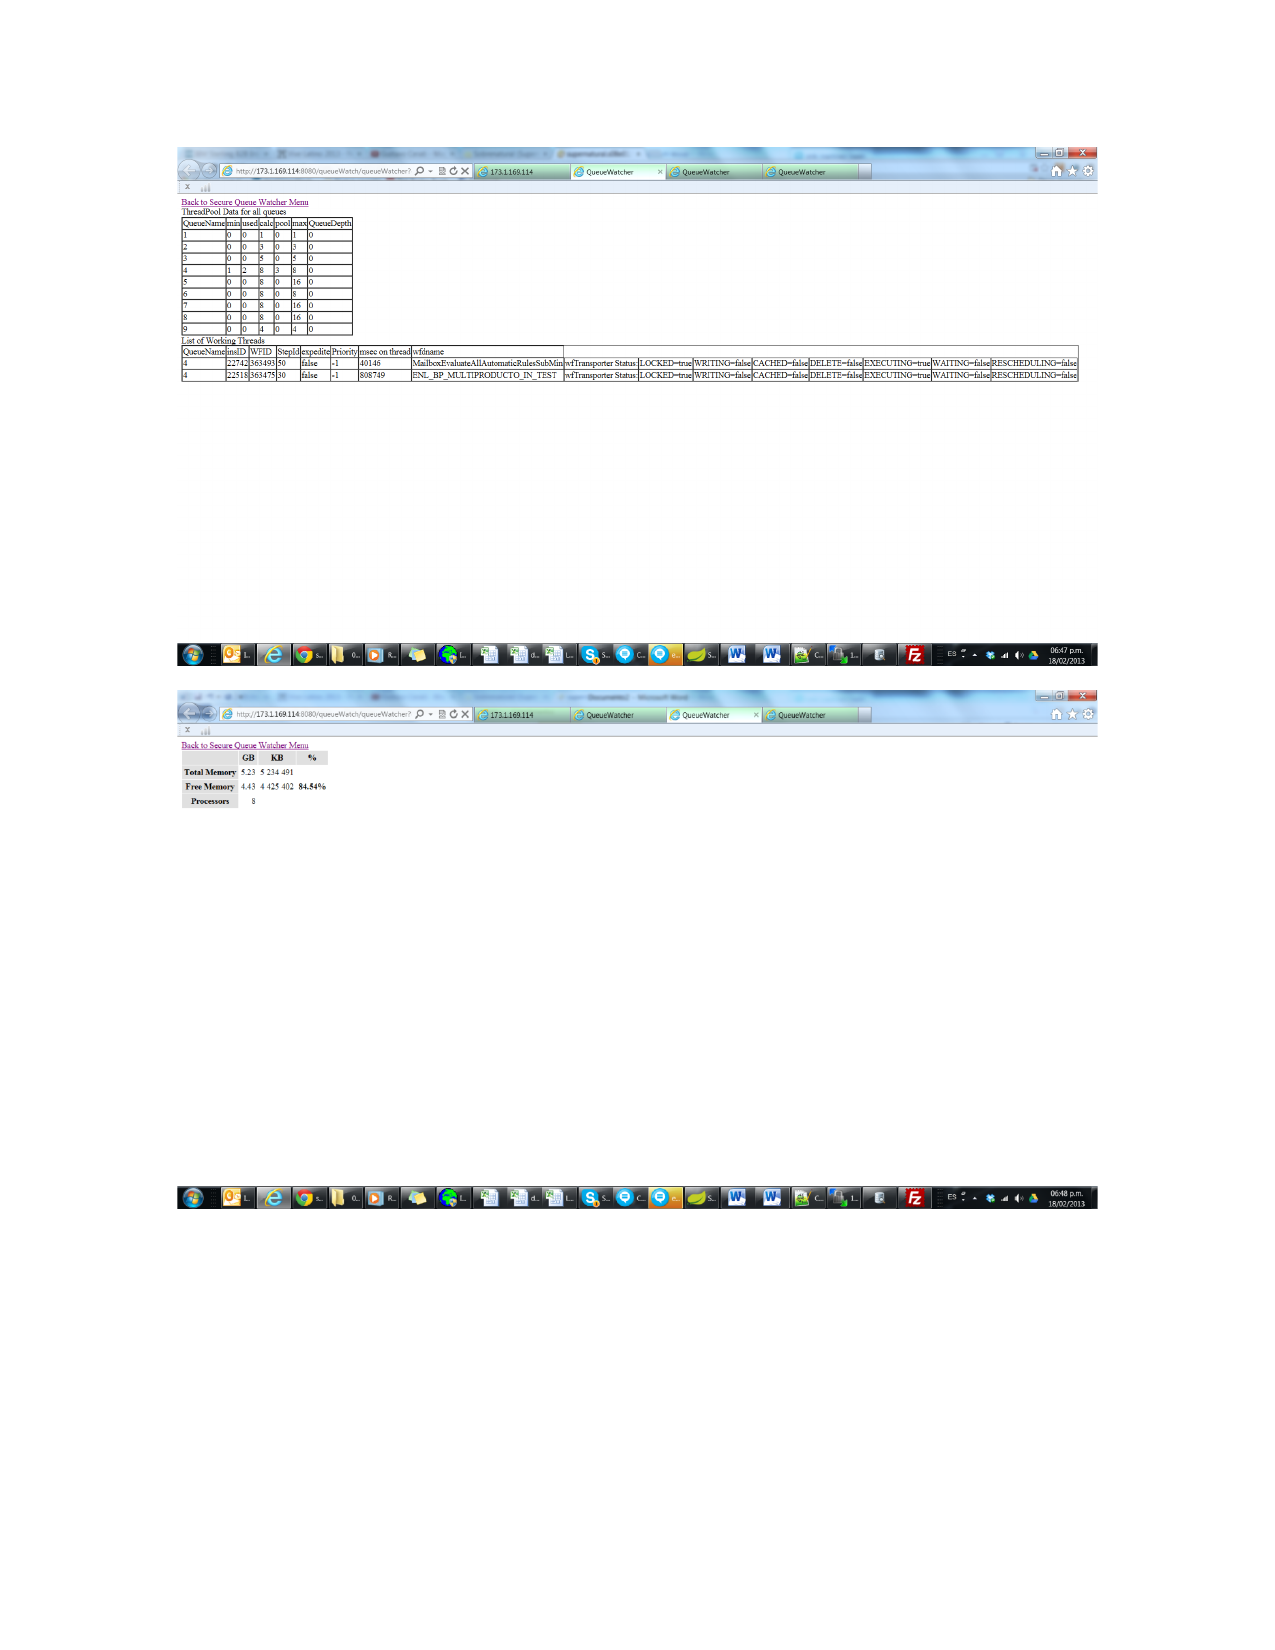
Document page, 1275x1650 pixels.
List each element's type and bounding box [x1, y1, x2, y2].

picture [177, 690, 1098, 1209]
picture [177, 147, 1098, 666]
